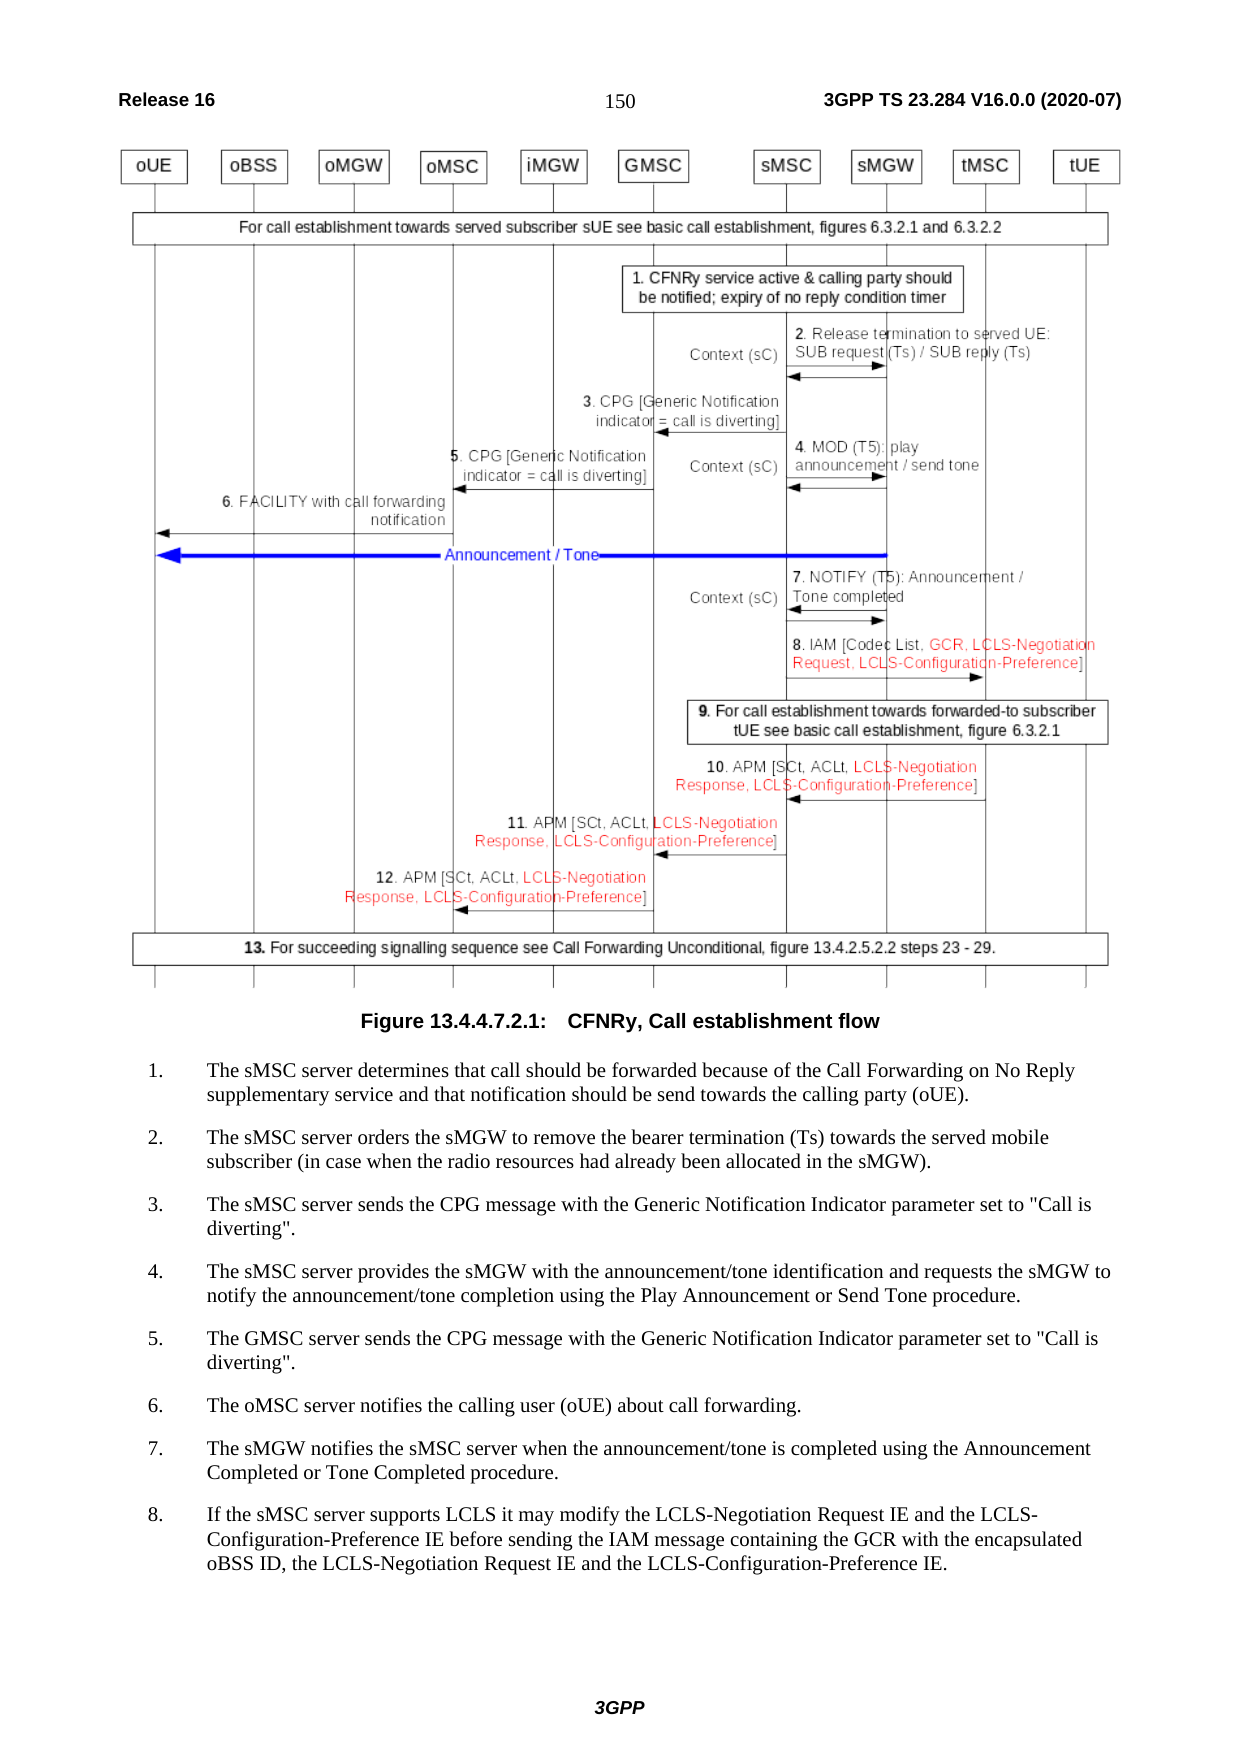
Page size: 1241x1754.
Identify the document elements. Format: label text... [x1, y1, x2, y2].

text 3. The sMSC server sends the CPG message with the Generic Notification Indicator parameter set to "Call is diverting". [148, 1192, 1122, 1240]
text 7. The sMGW notifies the sMSC server when the announcement/tone is completed using the Announcement Completed or Tone Completed procedure. [148, 1436, 1122, 1484]
text Figure 13.4.4.7.2.1: CFNRy, Call establishment flow [118, 1009, 1122, 1033]
text 4. The sMSC server provides the sMGW with the announcement/tone identification and requests the sMGW to notify the announcement/tone completion using the Play Announcement or Send Tone procedure. [148, 1259, 1122, 1307]
text 1. The sMSC server determines that call should be forwarded because of the Call Forwarding on No Reply supplementary service and that notification should be send towards the calling party (oUE). [148, 1058, 1122, 1106]
text 5. The GMSC server sends the CPG message with the Generic Notification Indicator parameter set to "Call is diverting". [148, 1326, 1122, 1374]
text 2. The sMSC server orders the sMGW to remove the bearer termination (Ts) towards the served mobile subscriber (in case when the radio resources had already been allocated in the sMGW). [148, 1125, 1122, 1173]
text 6. The oMSC server notifies the calling user (oUE) about call forwarding. [148, 1393, 1122, 1417]
text 8. If the sMSC server supports LCLS it may modify the LCLS-Negotiation Request IE and the LCLS-Configuration-Preference IE before sending the IAM message containing the GCR with the encapsulated oBSS ID, the LCLS-Negotiation Request IE and the LCLS-Configuration-Preference IE. [148, 1502, 1122, 1574]
